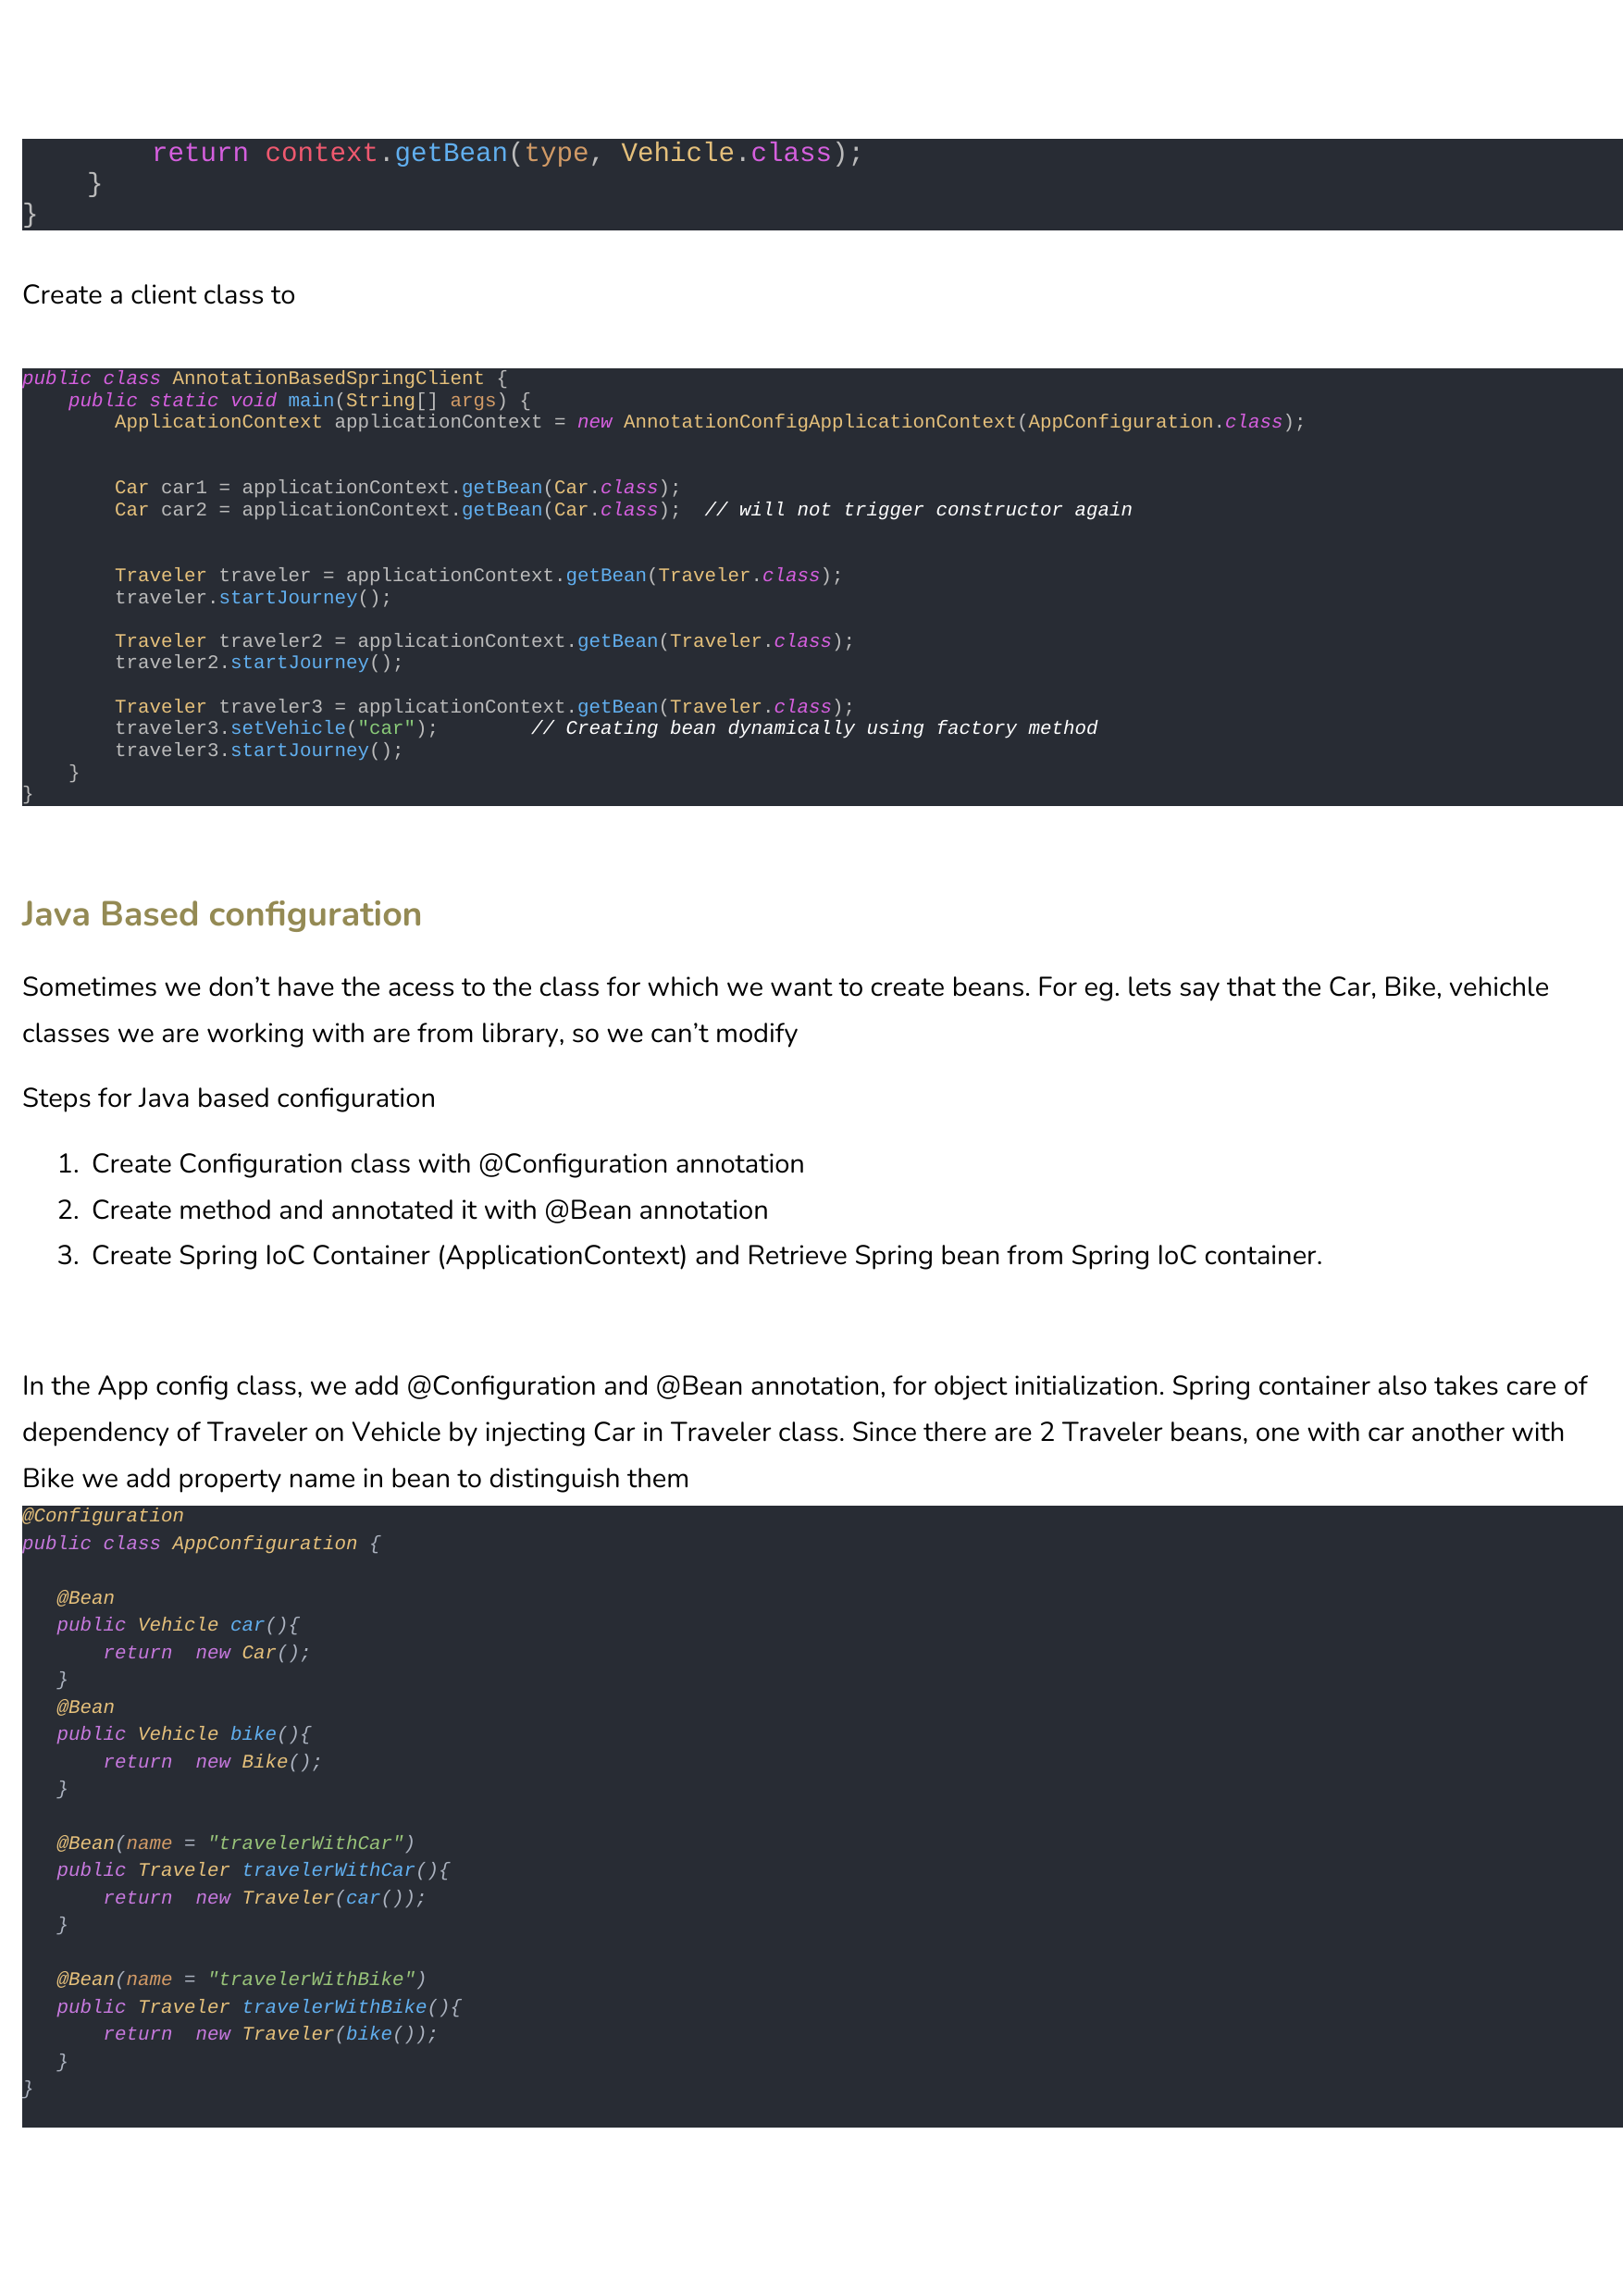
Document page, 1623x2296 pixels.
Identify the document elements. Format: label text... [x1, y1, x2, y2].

text public Vehicle bike(){ [22, 1724, 1623, 1746]
text public Traveler travelerWithCar(){ [22, 1861, 1623, 1882]
text public Vehicle car(){ [22, 1615, 1623, 1637]
text public Traveler travelerWithBike(){ [22, 1997, 1623, 2019]
text public class AppConfiguration { [22, 1533, 1623, 1555]
text Create a client class to [22, 277, 1623, 313]
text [22, 139, 1623, 230]
list Create Spring IoC Container (ApplicationContext) and Retrieve Spring bean from Spring IoC container. [56, 1237, 1623, 1274]
text return new Bike(); [22, 1752, 1623, 1773]
text return new Traveler(car()); [22, 1888, 1623, 1910]
text Steps for Java based configuration [22, 1080, 1623, 1117]
text @Bean [22, 1588, 1623, 1609]
text } [22, 2052, 1623, 2074]
text In the App config class, we add @Configuration and @Bean annotation, for object initialization. Spring container also takes care of dependency of Traveler on Vehicle by injecting Car in Traveler class. Since there are 2 Traveler beans, one with car another with Bike we add property name in bean to distinguish them [22, 1368, 1623, 1496]
text Sometimes we don’t have the acess to the class for which we want to create beans. For eg. lets say that the Car, Bike, vehichle classes we are working with are from library, so we can’t modify [22, 969, 1623, 1052]
text public class AnnotationBasedSpringClient { public static void main(String[] args) { ApplicationContext applicationContext = new AnnotationConfigApplicationContext(AppConfiguration.class); Car car1 = applicationContext.getBean(Car.class); Car car2 = applicationContext.getBean(Car.class); // will not trigger constructor again Traveler traveler = applicationContext.getBean(Traveler.class); traveler.startJourney(); Traveler traveler2 = applicationContext.getBean(Traveler.class); traveler2.startJourney(); Traveler traveler3 = applicationContext.getBean(Traveler.class); traveler3.setVehicle("car"); // Creating bean dynamically using factory method traveler3.startJourney(); } } [22, 368, 1623, 806]
text @Configuration [22, 1506, 1623, 1528]
text } [22, 2079, 1623, 2101]
subtitle Java Based configuration [22, 890, 1623, 937]
text } [22, 1779, 1623, 1801]
list Create Configuration class with @Configuration annotation [56, 1146, 1623, 1183]
text return new Car(); [22, 1643, 1623, 1664]
text return new Traveler(bike()); [22, 2024, 1623, 2046]
text } [22, 1915, 1623, 1937]
list Create method and annotated it with @Bean annotation [56, 1191, 1623, 1228]
text @Bean(name = "travelerWithCar") [22, 1833, 1623, 1855]
text @Bean(name = "travelerWithBike") [22, 1969, 1623, 1992]
text } [22, 1669, 1623, 1692]
text @Bean [22, 1697, 1623, 1719]
